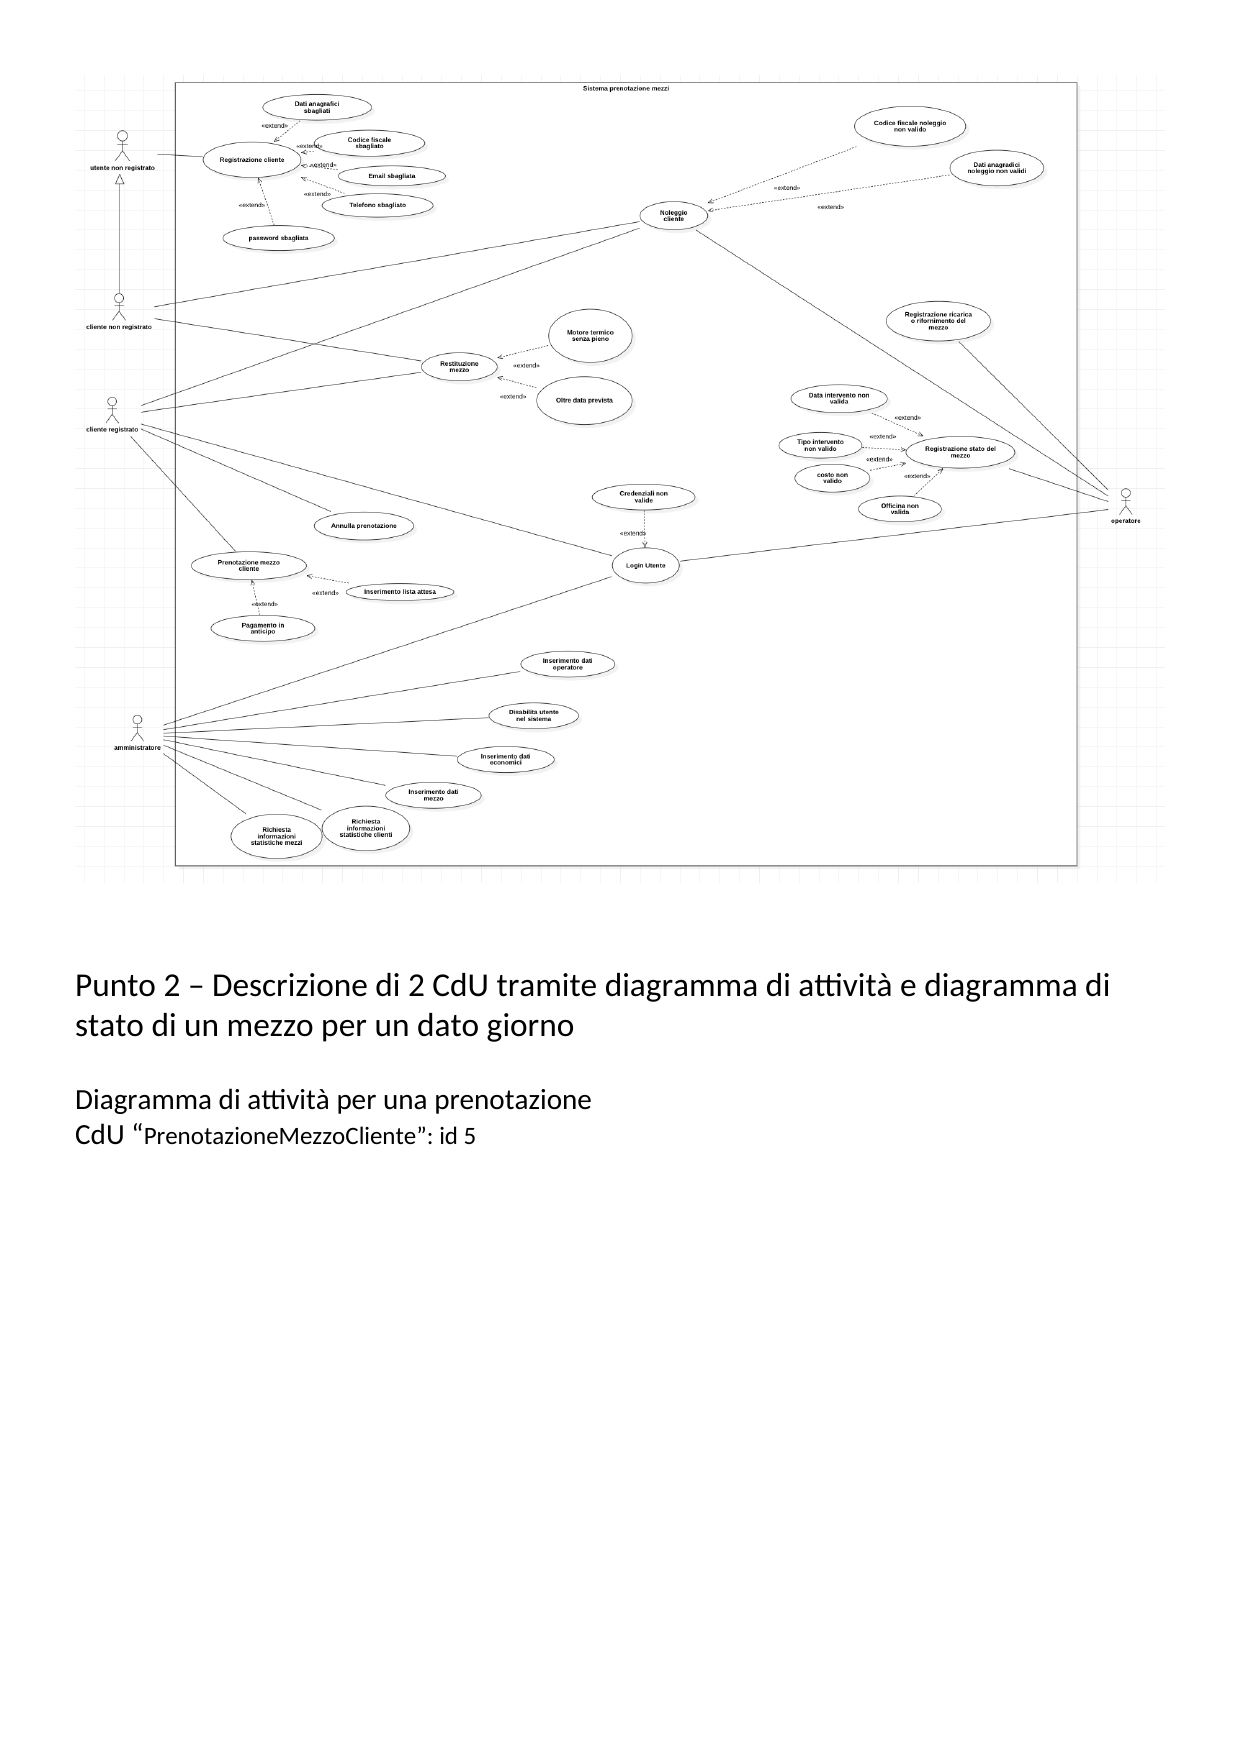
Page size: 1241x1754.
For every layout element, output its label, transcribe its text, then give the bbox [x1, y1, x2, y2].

text CdU “PrenotazioneMezzoCliente”: id 5 [75, 1116, 1165, 1152]
picture [75, 75, 1166, 883]
text Punto 2 – Descrizione di 2 CdU tramite diagramma di attività e diagramma di stato di un mezzo per un dato giorno [75, 964, 1165, 1045]
text Diagramma di attività per una prenotazione [75, 1081, 1165, 1116]
